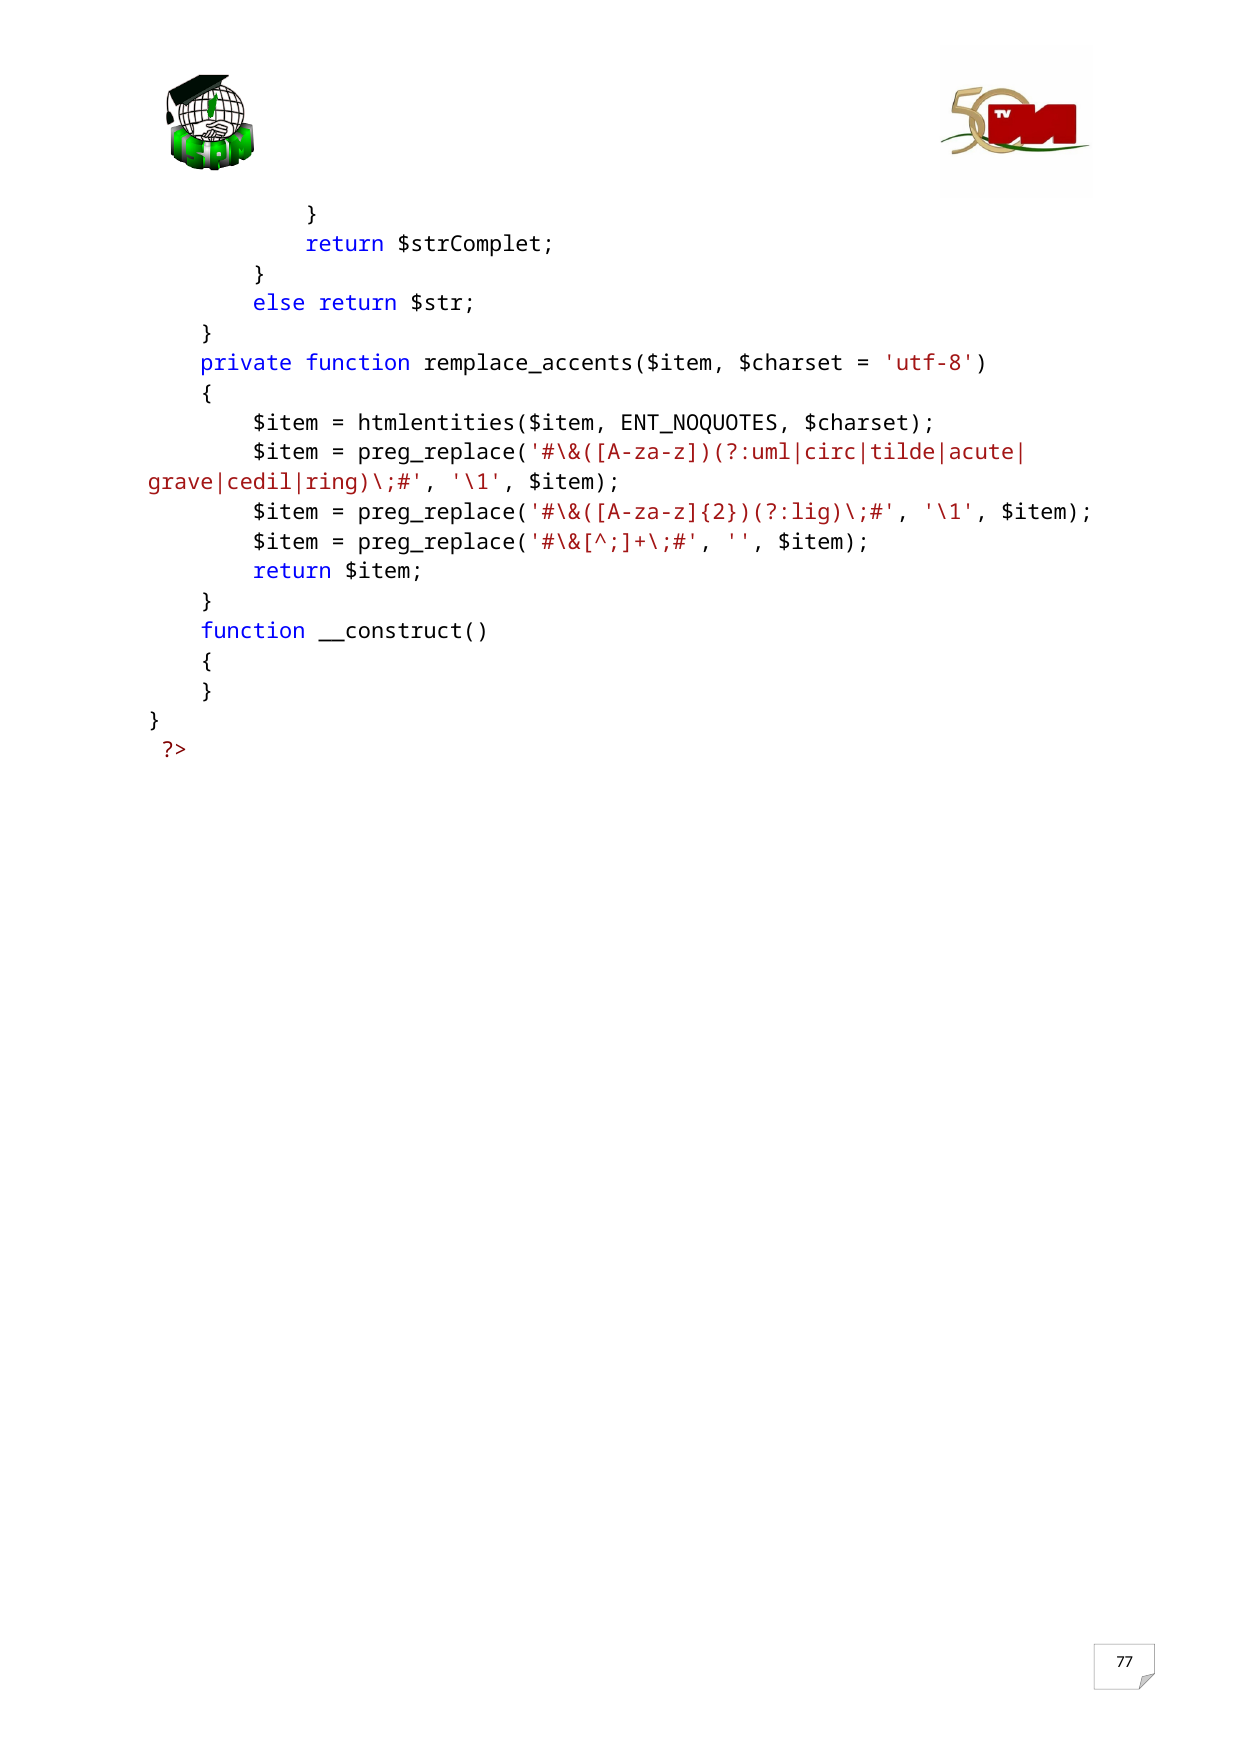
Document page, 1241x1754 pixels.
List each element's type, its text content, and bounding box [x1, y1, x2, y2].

text ?> [148, 734, 1093, 764]
text else return $str; [148, 287, 1093, 317]
text $item = preg_replace('#\&([A-za-z]{2})(?:lig)\;#', '\1', $item); [148, 496, 1093, 526]
text return $item; [148, 556, 1093, 585]
text function __construct() [148, 615, 1093, 645]
text } [148, 317, 1093, 347]
text } [148, 198, 1093, 228]
text private function remplace_accents($item, $charset = 'utf-8') [148, 347, 1093, 377]
text $item = preg_replace('#\&[^;]+\;#', '', $item); [148, 526, 1093, 556]
text } [148, 704, 1093, 734]
text $item = htmlentities($item, ENT_NOQUOTES, $charset); [148, 407, 1093, 436]
text return $strComplet; [148, 228, 1093, 258]
picture [147, 65, 272, 198]
text { [148, 645, 1093, 675]
text } [148, 675, 1093, 704]
text } [148, 585, 1093, 615]
picture [939, 45, 1093, 198]
text } [148, 258, 1093, 287]
text $item = preg_replace('#\&([A-za-z])(?:uml|circ|tilde|acute|grave|cedil|ring)\;#', '\1', $item); [148, 436, 1093, 496]
text { [148, 377, 1093, 407]
